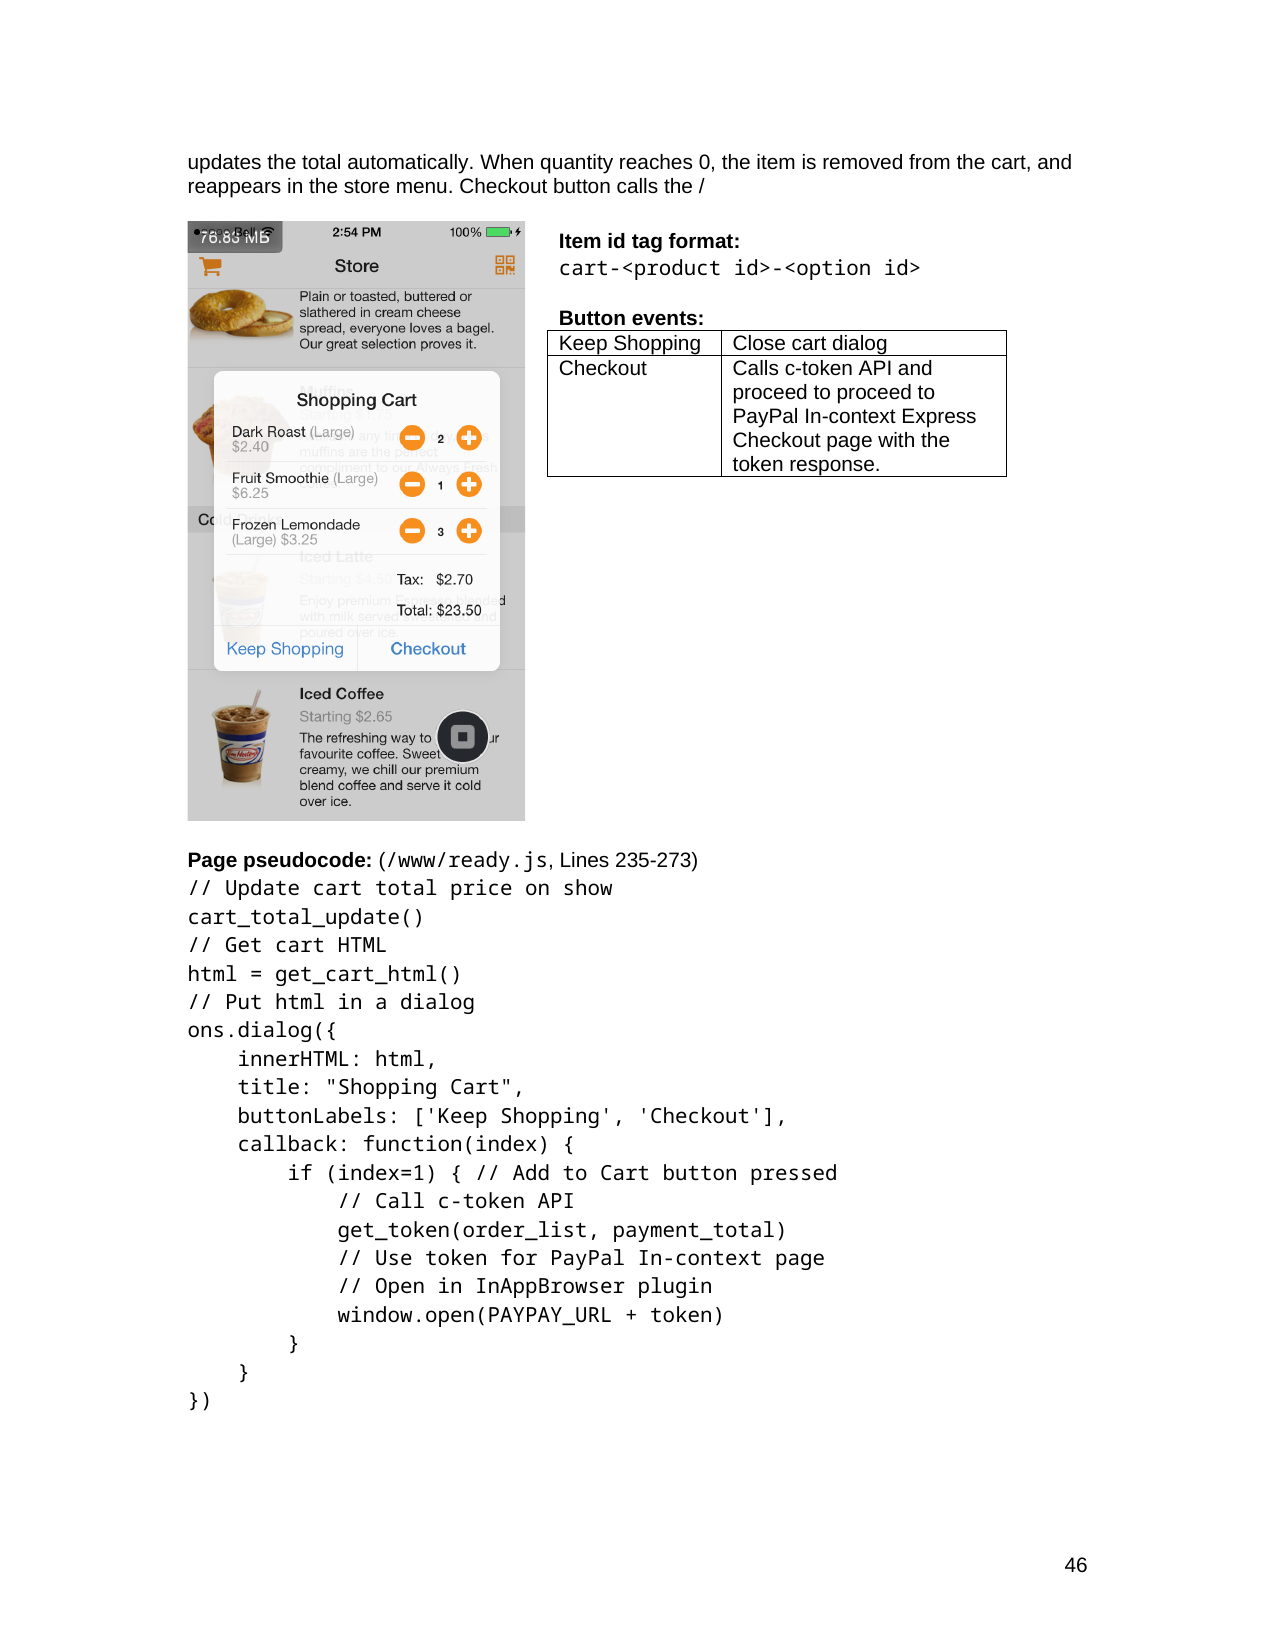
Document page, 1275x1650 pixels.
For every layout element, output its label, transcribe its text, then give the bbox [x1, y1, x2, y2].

text html = get_cart_html() [187, 959, 1087, 987]
text }) [187, 1385, 1087, 1414]
text buttonLabels: ['Keep Shopping', 'Checkout'], [187, 1101, 1087, 1129]
text callback: function(index) { [187, 1129, 1087, 1158]
text innerHTML: html, [187, 1044, 1087, 1072]
text // Update cart total price on show [187, 873, 1087, 902]
text cart_total_update() [187, 902, 1087, 930]
picture [187, 221, 525, 821]
text if (index=1) { // Add to Cart button pressed [187, 1158, 1087, 1186]
text // Use token for PayPal In-context page [187, 1243, 1087, 1272]
text } [187, 1328, 1087, 1357]
text ons.dialog({ [187, 1016, 1087, 1044]
text get_token(order_list, payment_total) [187, 1215, 1087, 1243]
text Page pseudocode: (/www/ready.js, Lines 235-273) [187, 845, 1087, 873]
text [187, 150, 1087, 198]
text title: "Shopping Cart", [187, 1072, 1087, 1101]
text // Put html in a dialog [187, 987, 1087, 1016]
text } [187, 1357, 1087, 1385]
text // Call c-token API [187, 1186, 1087, 1215]
text // Open in InAppBrowser plugin [187, 1272, 1087, 1300]
text // Get cart HTML [187, 930, 1087, 959]
text window.open(PAYPAY_URL + token) [187, 1300, 1087, 1328]
